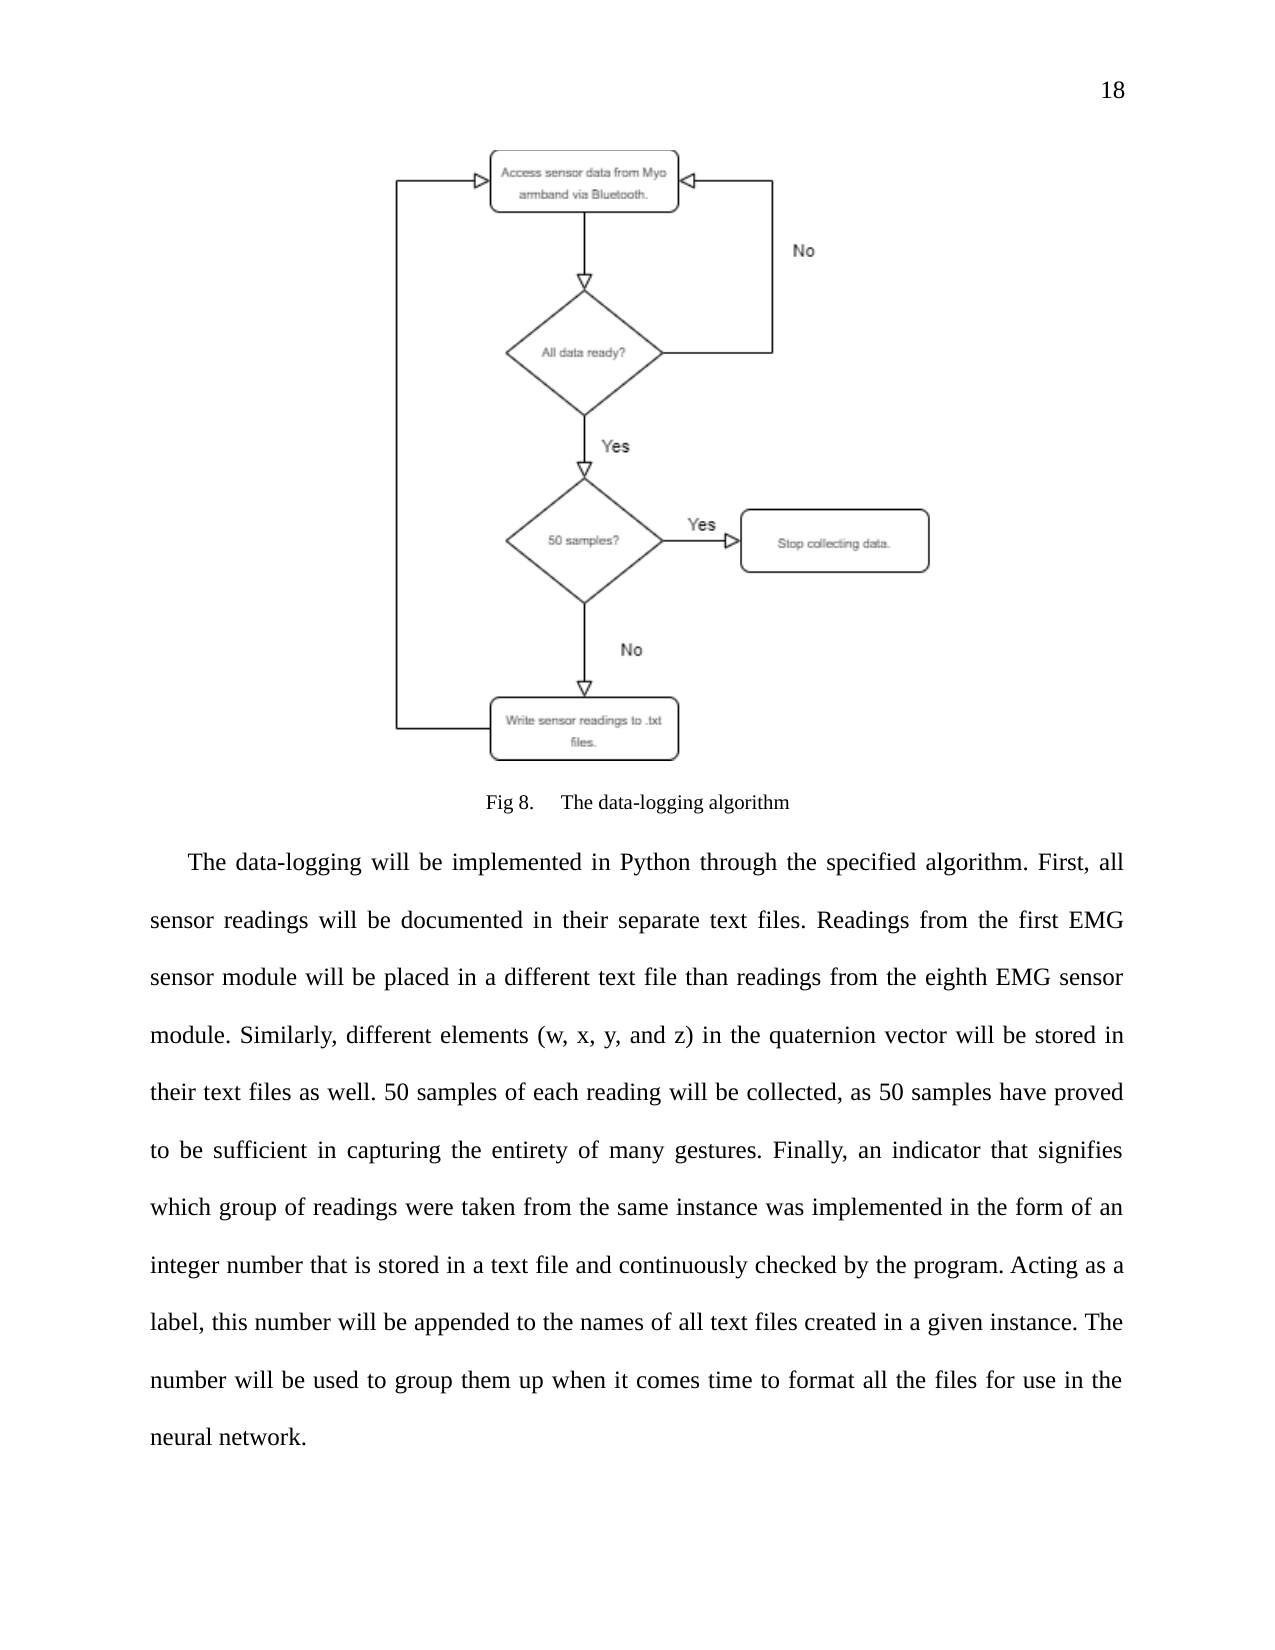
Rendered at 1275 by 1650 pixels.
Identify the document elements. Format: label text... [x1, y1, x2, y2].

text The data-logging algorithm [150, 790, 1125, 814]
picture [382, 150, 930, 761]
text The data-logging will be implemented in Python through the specified algorithm. First, all sensor readings will be documented in their separate text files. Readings from the first EMG sensor module will be placed in a different text file than readings from the eighth EMG sensor module. Similarly, different elements (w, x, y, and z) in the quaternion vector will be stored in their text files as well. 50 samples of each reading will be collected, as 50 samples have proved to be sufficient in capturing the entirety of many gestures. Finally, an indicator that signifies which group of readings were taken from the same instance was implemented in the form of an integer number that is stored in a text file and continuously checked by the program. Acting as a label, this number will be appended to the names of all text files created in a given instance. The number will be used to group them up when it comes time to format all the files for use in the neural network. [150, 847, 1125, 1451]
